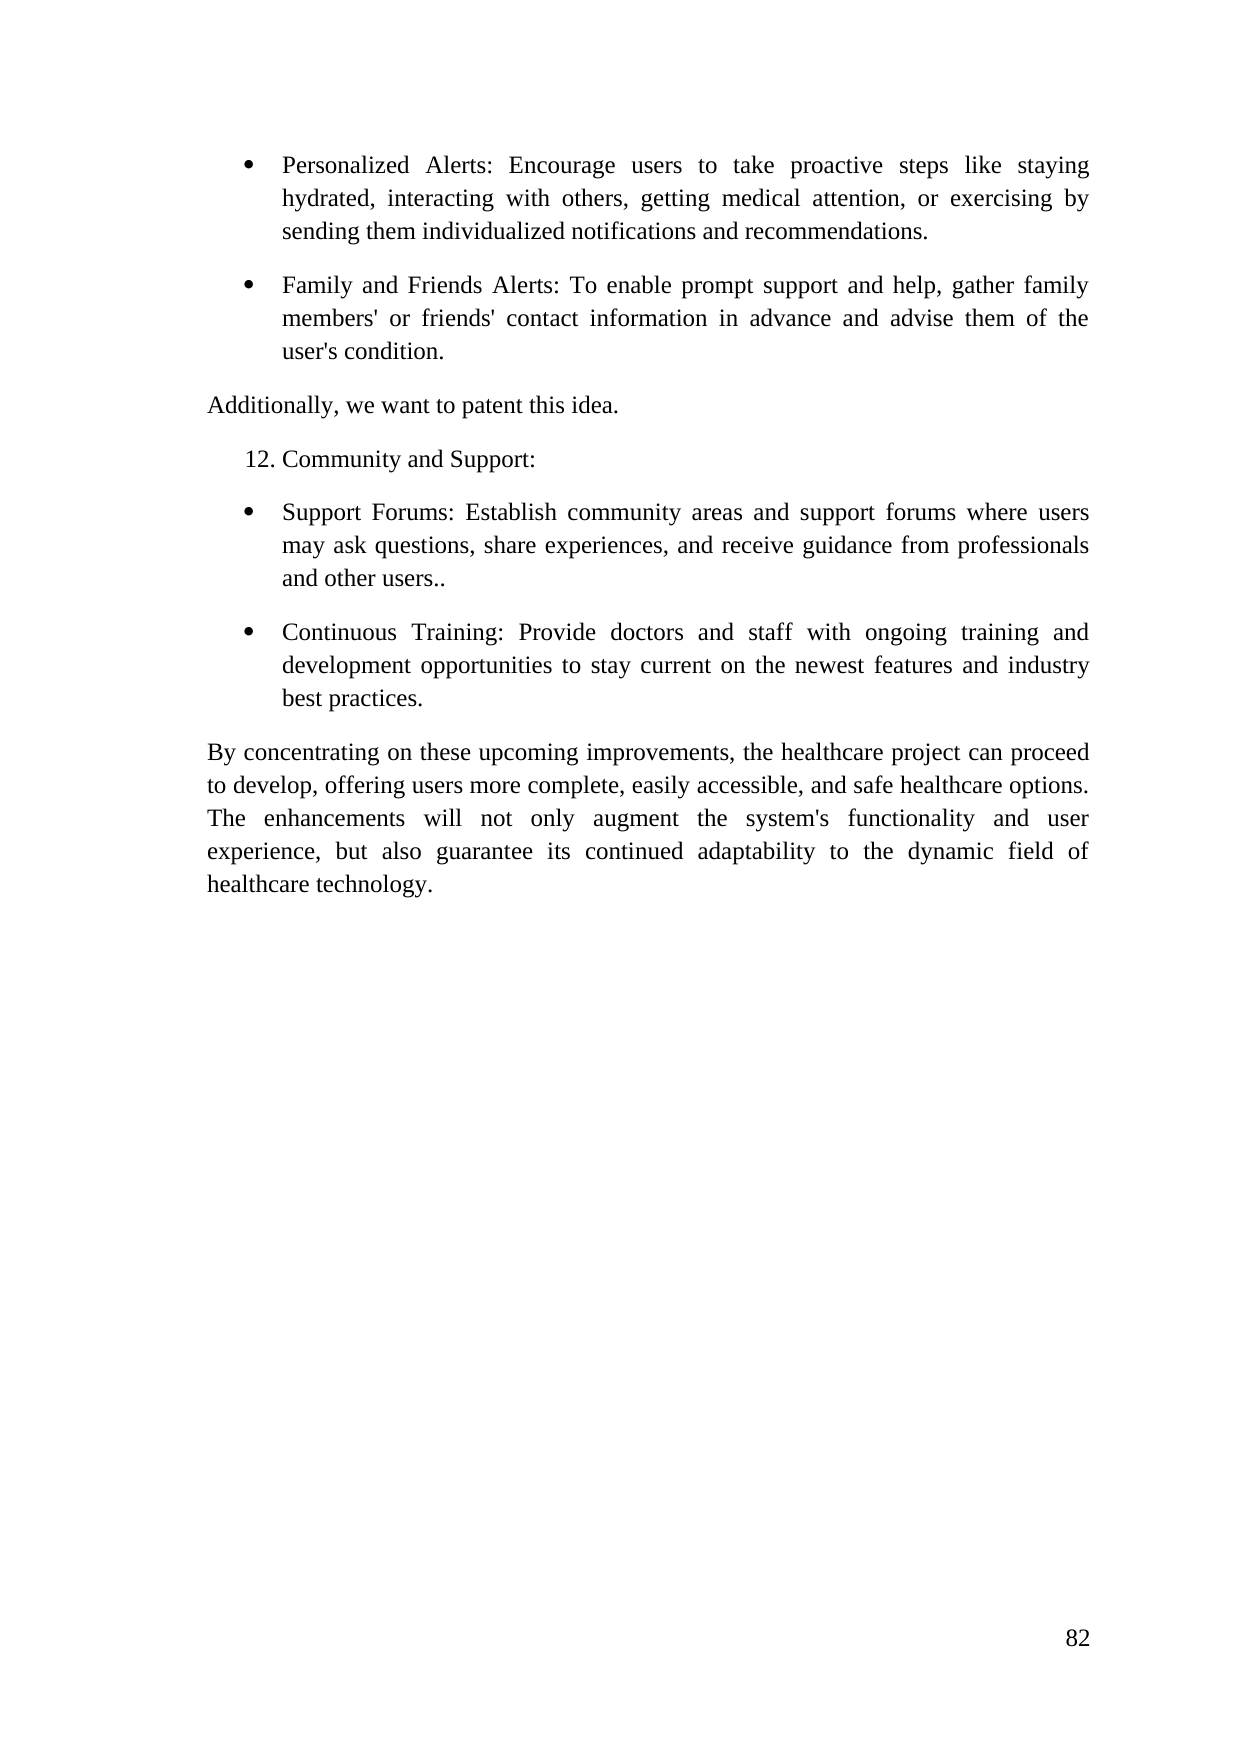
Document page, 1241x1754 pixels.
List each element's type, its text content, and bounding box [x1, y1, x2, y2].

list Family and Friends Alerts: To enable prompt support and help, gather family members' or friends' contact information in advance and advise them of the user's condition. [244, 270, 1090, 365]
text By concentrating on these upcoming improvements, the healthcare project can proceed to develop, offering users more complete, easily accessible, and safe healthcare options. The enhancements will not only augment the system's functionality and user experience, but also guarantee its continued adaptability to the dynamic field of healthcare technology. [207, 737, 1090, 898]
list Personalized Alerts: Encourage users to take proactive steps like staying hydrated, interacting with others, getting medical attention, or exercising by sending them individualized notifications and recommendations. [244, 150, 1090, 245]
list Continuous Training: Provide doctors and staff with ongoing training and development opportunities to stay current on the newest features and industry best practices. [244, 617, 1090, 712]
list Community and Support: [244, 444, 1090, 472]
text Additionally, we want to patent this idea. [207, 390, 1090, 418]
list Support Forums: Establish community areas and support forums where users may ask questions, share experiences, and receive guidance from professionals and other users.. [244, 497, 1090, 592]
